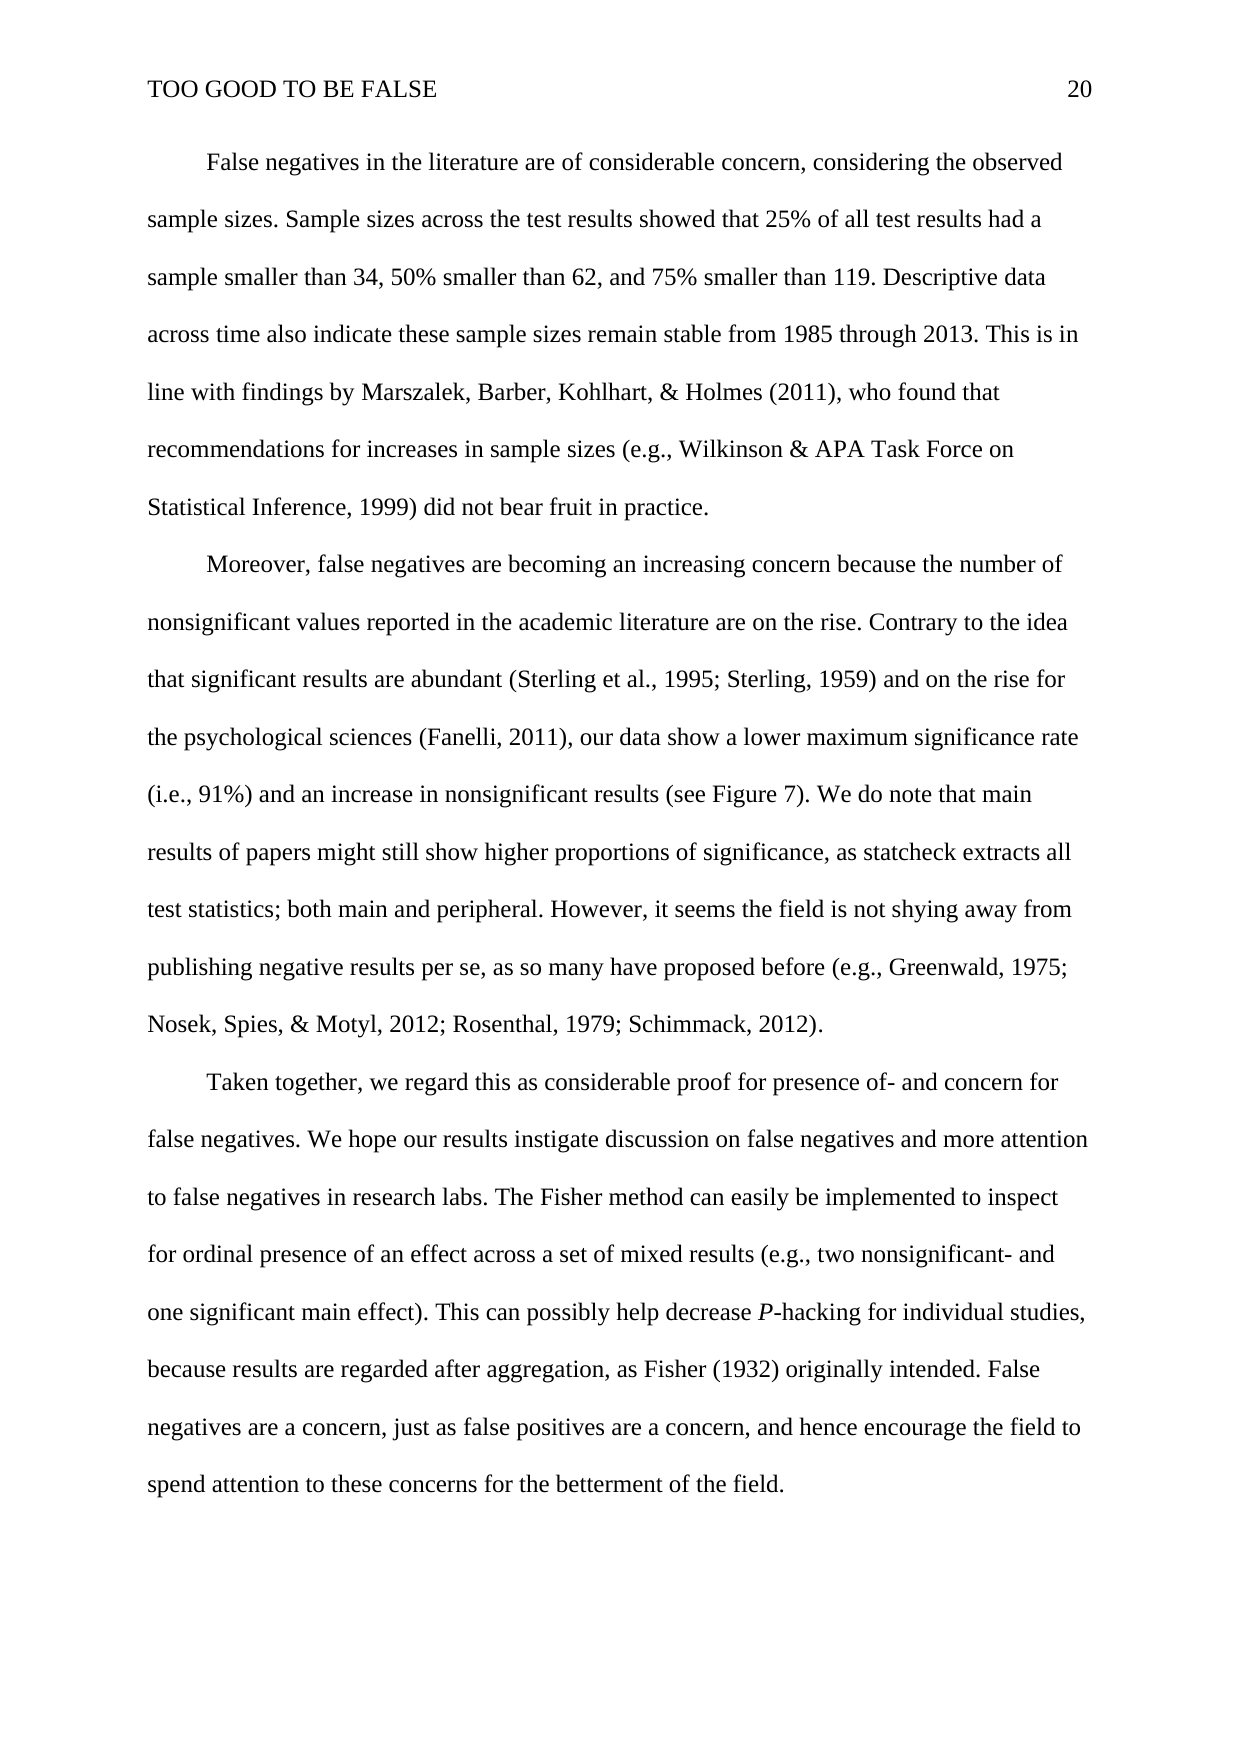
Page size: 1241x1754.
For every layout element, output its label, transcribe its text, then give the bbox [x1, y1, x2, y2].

text Taken together, we regard this as considerable proof for presence of- and concern for false negatives. We hope our results instigate discussion on false negatives and more attention to false negatives in research labs. The Fisher method can easily be implemented to inspect for ordinal presence of an effect across a set of mixed results (e.g., two nonsignificant- and one significant main effect). This can possibly help decrease P-hacking for individual studies, because results are regarded after aggregation, as Fisher (1932) originally intended. False negatives are a concern, just as false positives are a concern, and hence encourage the field to spend attention to these concerns for the betterment of the field. [147, 1067, 1093, 1498]
text Moreover, false negatives are becoming an increasing concern because the number of nonsignificant values reported in the academic literature are on the rise. Contrary to the idea that significant results are abundant (Sterling et al., 1995; Sterling, 1959) and on the rise for the psychological sciences (Fanelli, 2011), our data show a lower maximum significance rate (i.e., 91%) and an increase in nonsignificant results (see Figure 7). We do note that main results of papers might still show higher proportions of significance, as statcheck extracts all test statistics; both main and peripheral. However, it seems the field is not shying away from publishing negative results per se, as so many have proposed before (e.g., Greenwald, 1975; Nosek, Spies, & Motyl, 2012; Rosenthal, 1979; Schimmack, 2012). [147, 549, 1093, 1038]
text False negatives in the literature are of considerable concern, considering the observed sample sizes. Sample sizes across the test results showed that 25% of all test results had a sample smaller than 34, 50% smaller than 62, and 75% smaller than 119. Descriptive data across time also indicate these sample sizes remain stable from 1985 through 2013. This is in line with findings by Marszalek, Barber, Kohlhart, & Holmes (2011), who found that recommendations for increases in sample sizes (e.g., Wilkinson & APA Task Force on Statistical Inference, 1999) did not bear fruit in practice. [147, 147, 1093, 521]
